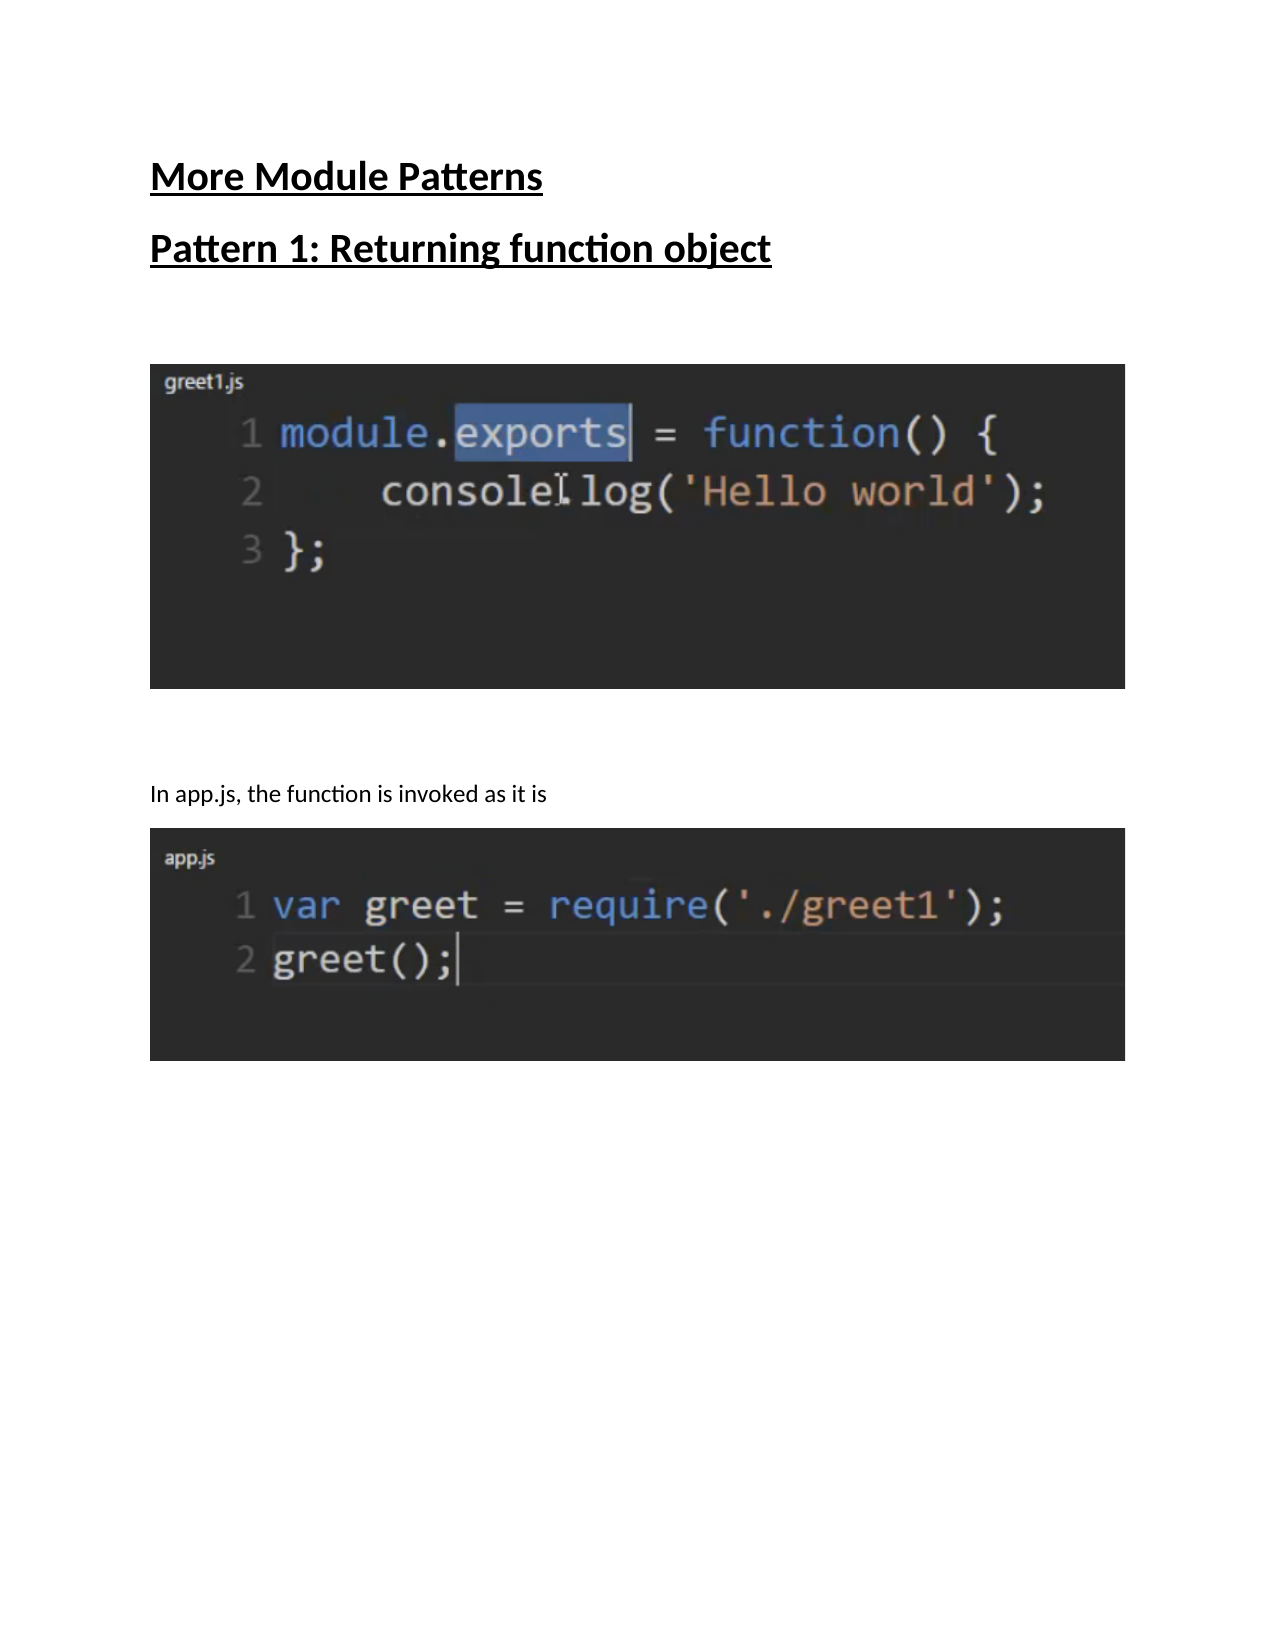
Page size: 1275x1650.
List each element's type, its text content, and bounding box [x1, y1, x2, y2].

text More Module Patterns [150, 150, 1125, 201]
text Pattern 1: Returning function object [150, 222, 1125, 272]
picture [150, 828, 1125, 1061]
picture [150, 364, 1125, 689]
text In app.js, the function is invoked as it is [150, 779, 1125, 809]
